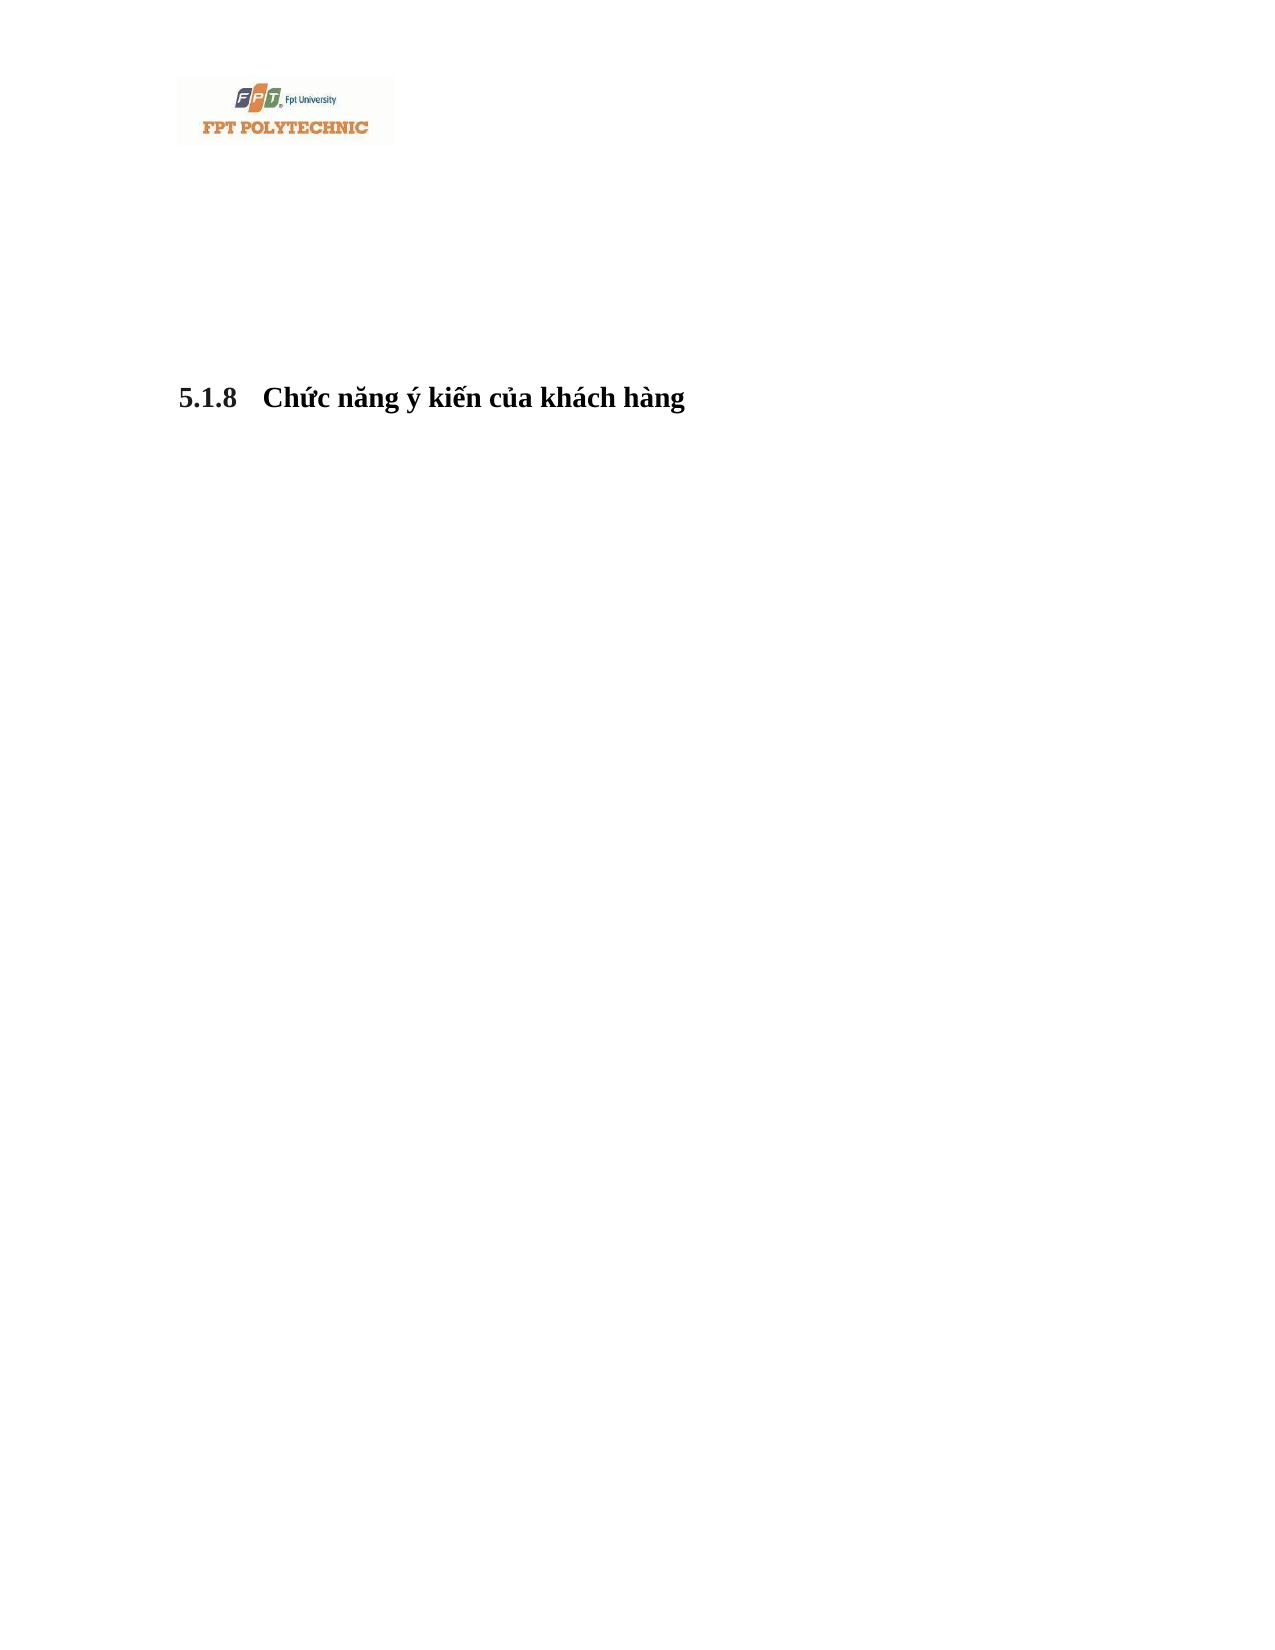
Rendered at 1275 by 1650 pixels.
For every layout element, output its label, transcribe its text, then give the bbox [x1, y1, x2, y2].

subtitle Chức năng ý kiến của khách hàng [178, 381, 1198, 414]
picture [177, 75, 395, 146]
